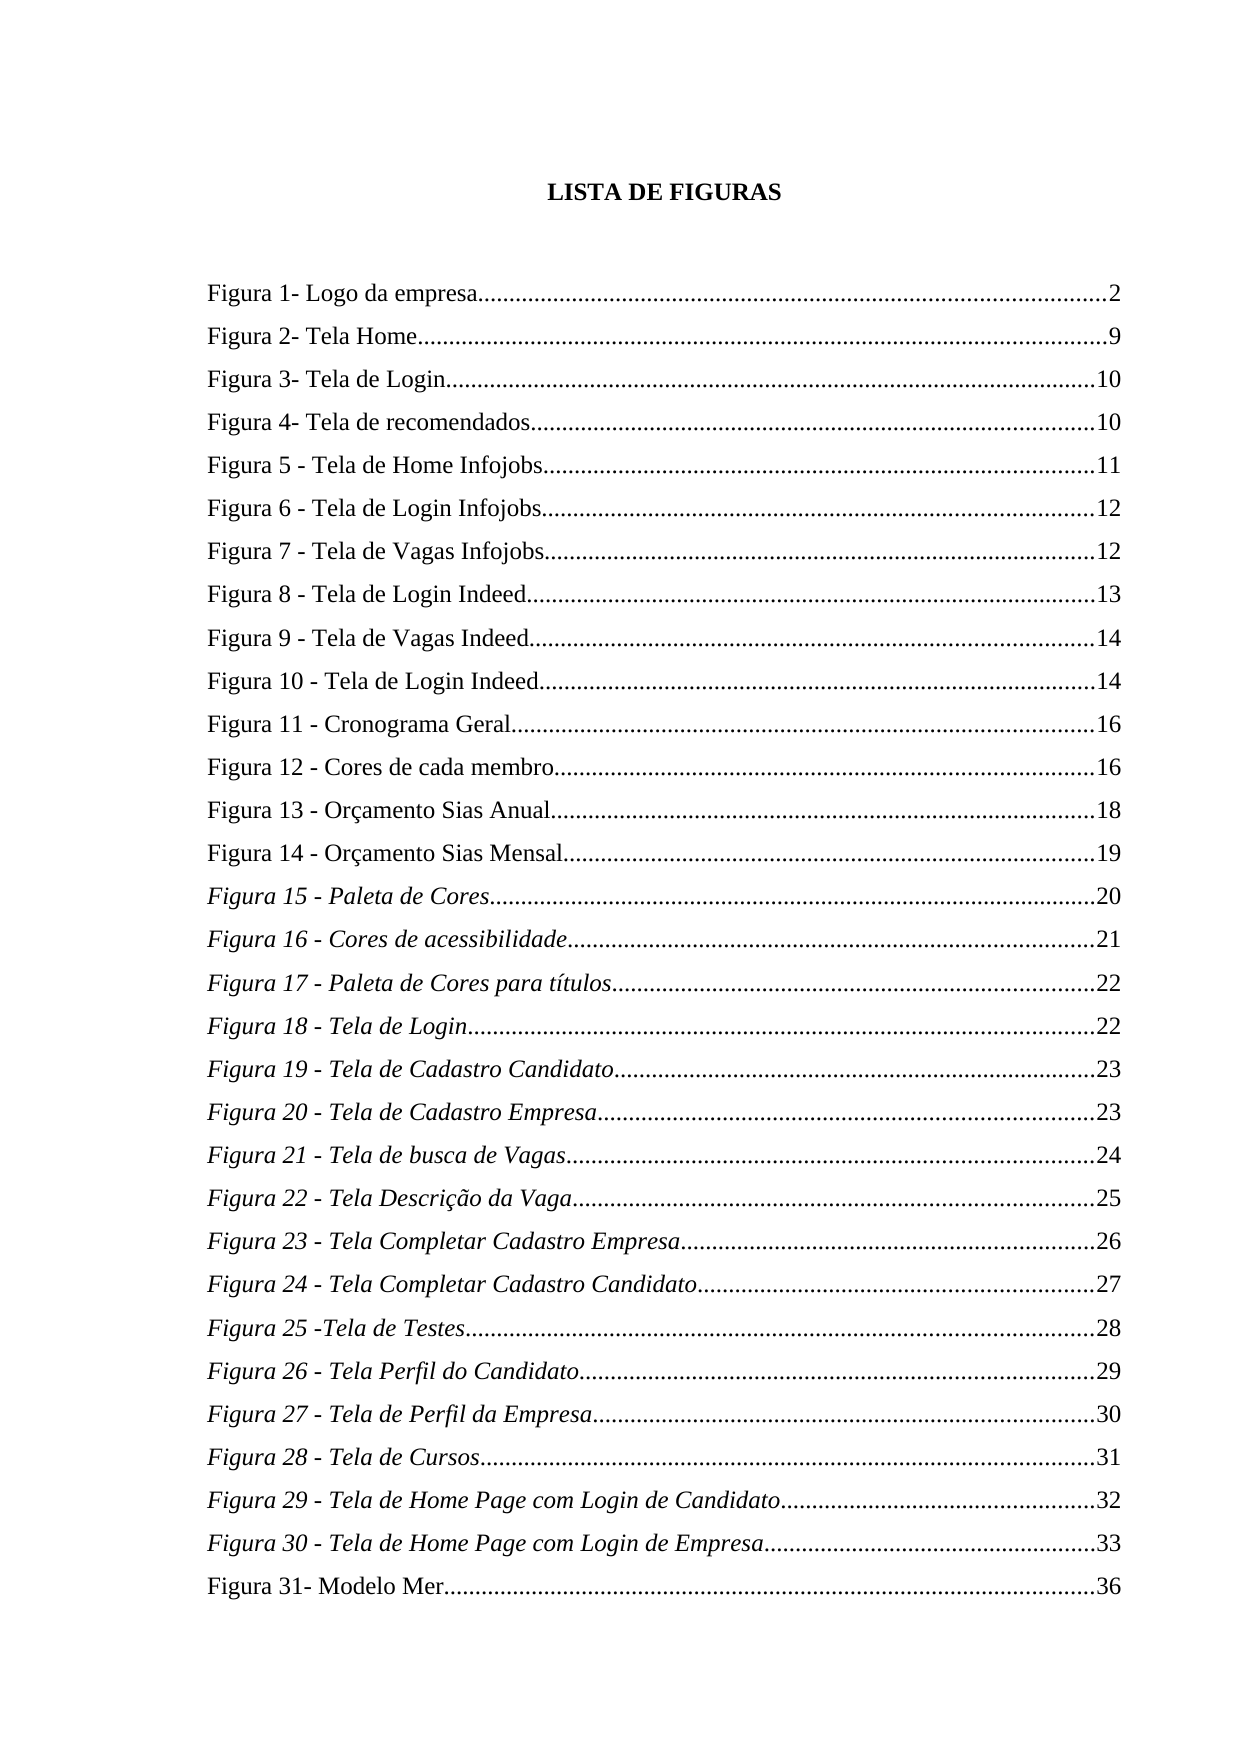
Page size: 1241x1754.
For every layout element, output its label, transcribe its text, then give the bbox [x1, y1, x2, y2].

text Figura 27 - Tela de Perfil da Empresa 30 [177, 1399, 1122, 1428]
text Figura 14 - Orçamento Sias Mensal 19 [177, 838, 1122, 867]
text Figura 28 - Tela de Cursos 31 [177, 1442, 1122, 1471]
text Figura 6 - Tela de Login Infojobs 12 [177, 493, 1122, 522]
text Figura 9 - Tela de Vagas Indeed 14 [177, 623, 1122, 651]
text Figura 8 - Tela de Login Indeed 13 [177, 579, 1122, 608]
text Figura 18 - Tela de Login 22 [177, 1011, 1122, 1039]
text Figura 5 - Tela de Home Infojobs 11 [177, 450, 1122, 479]
text Figura 30 - Tela de Home Page com Login de Empresa 33 [177, 1528, 1122, 1557]
text Figura 24 - Tela Completar Cadastro Candidato 27 [177, 1269, 1122, 1298]
text Figura 25 -Tela de Testes 28 [177, 1313, 1122, 1341]
text Figura 20 - Tela de Cadastro Empresa 23 [177, 1097, 1122, 1126]
text Figura 17 - Paleta de Cores para títulos 22 [177, 968, 1122, 996]
text Figura 11 - Cronograma Geral 16 [177, 709, 1122, 738]
text Figura 19 - Tela de Cadastro Candidato 23 [177, 1054, 1122, 1083]
text Figura 4- Tela de recomendados 10 [177, 407, 1122, 436]
text Figura 16 - Cores de acessibilidade 21 [177, 924, 1122, 953]
text Figura 3- Tela de Login 10 [177, 364, 1122, 393]
text Figura 21 - Tela de busca de Vagas 24 [177, 1140, 1122, 1169]
text Figura 7 - Tela de Vagas Infojobs 12 [177, 536, 1122, 565]
text Figura 10 - Tela de Login Indeed 14 [177, 666, 1122, 694]
text Figura 22 - Tela Descrição da Vaga 25 [177, 1183, 1122, 1212]
text Figura 13 - Orçamento Sias Anual 18 [177, 795, 1122, 824]
text Figura 29 - Tela de Home Page com Login de Candidato 32 [177, 1485, 1122, 1514]
text Figura 1- Logo da empresa 2 [177, 278, 1122, 306]
text Figura 12 - Cores de cada membro 16 [177, 752, 1122, 781]
text LISTA DE FIGURAS [177, 177, 1122, 206]
text Figura 31- Modelo Mer 36 [177, 1571, 1122, 1600]
text Figura 26 - Tela Perfil do Candidato 29 [177, 1356, 1122, 1384]
text Figura 23 - Tela Completar Cadastro Empresa 26 [177, 1226, 1122, 1255]
text Figura 15 - Paleta de Cores 20 [177, 881, 1122, 910]
text Figura 2- Tela Home 9 [177, 321, 1122, 349]
